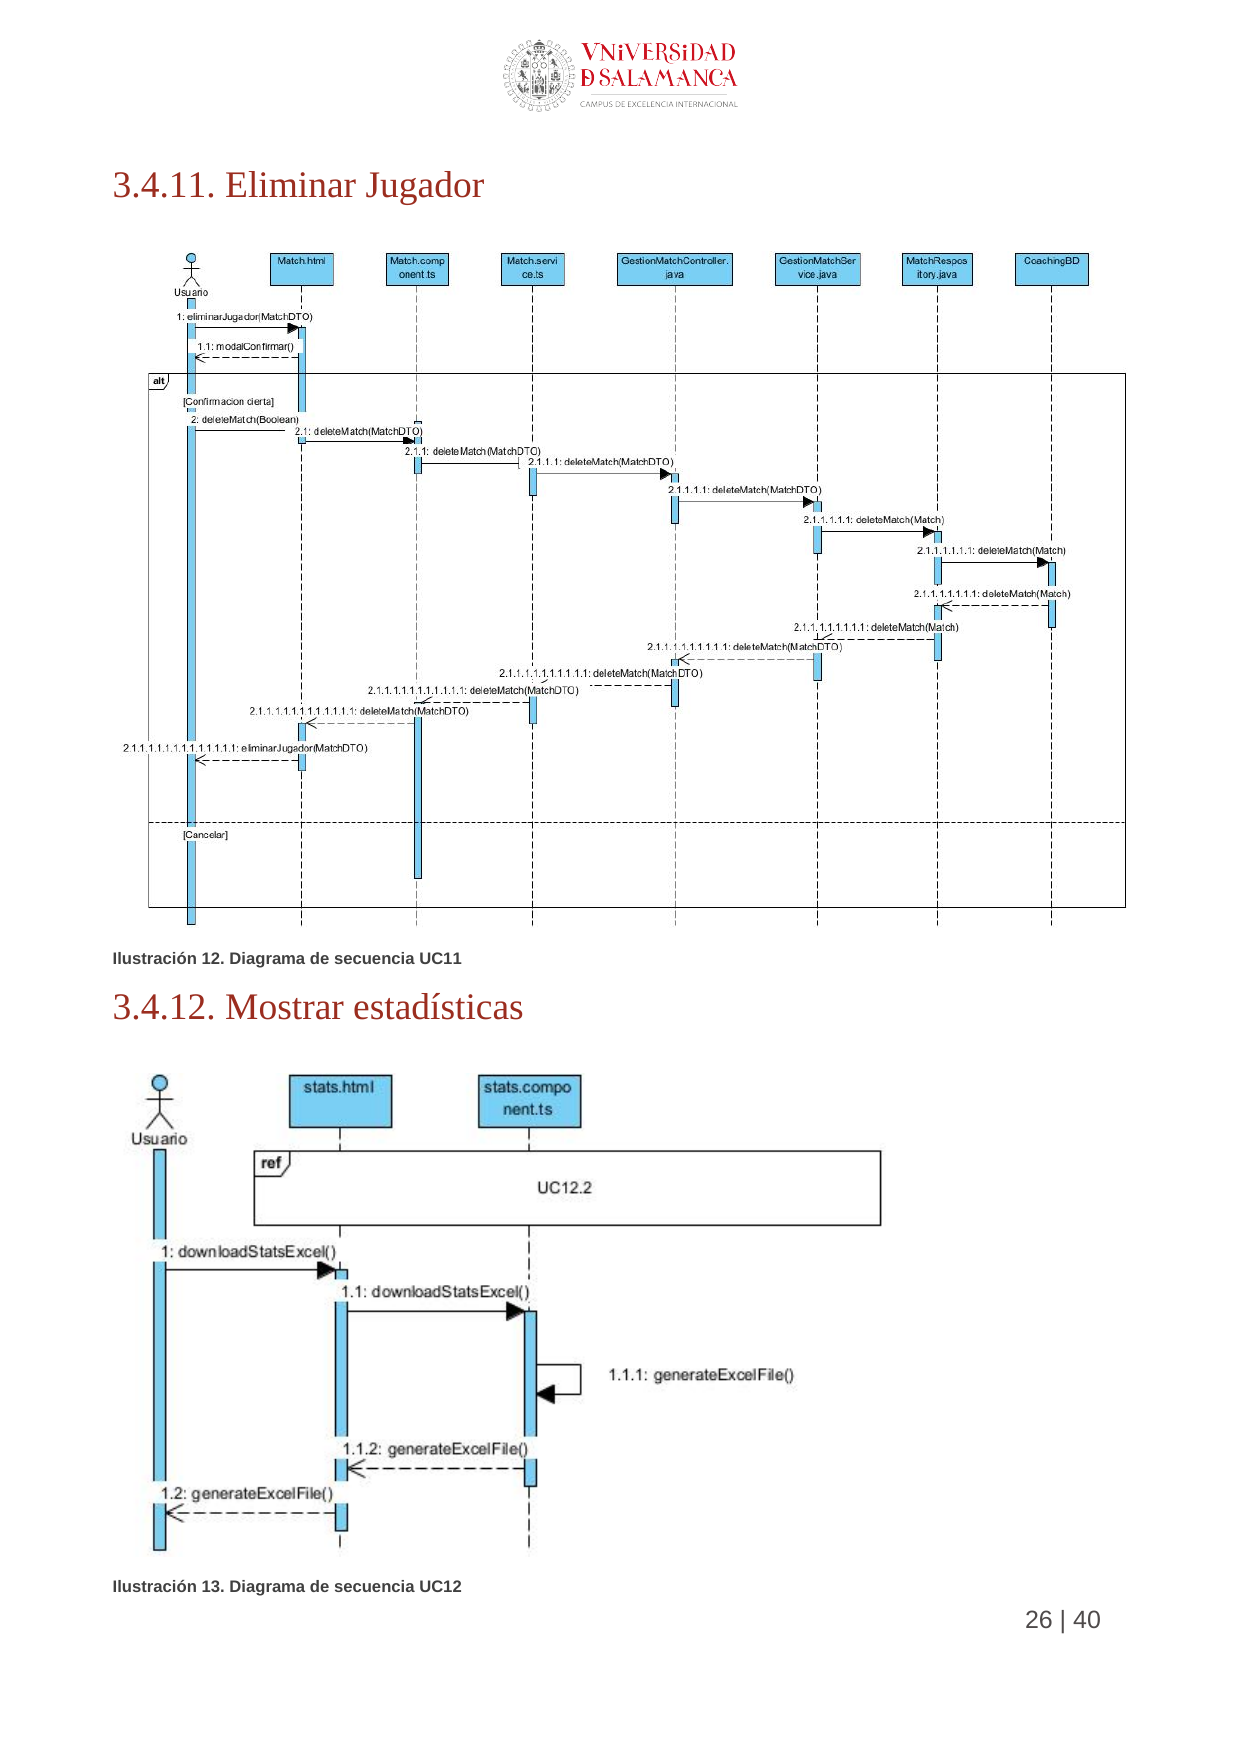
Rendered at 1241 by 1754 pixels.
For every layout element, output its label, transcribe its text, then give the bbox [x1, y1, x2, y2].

subtitle 3.4.12. Mostrar estadísticas [112, 984, 1128, 1027]
picture [112, 1073, 886, 1557]
subtitle 3.4.11. Eliminar Jugador [112, 162, 1128, 206]
picture [112, 251, 1128, 928]
picture [499, 36, 742, 116]
text Ilustración 12. Diagrama de secuencia UC11 [112, 948, 1128, 968]
text Ilustración 13. Diagrama de secuencia UC12 [112, 1577, 1128, 1596]
